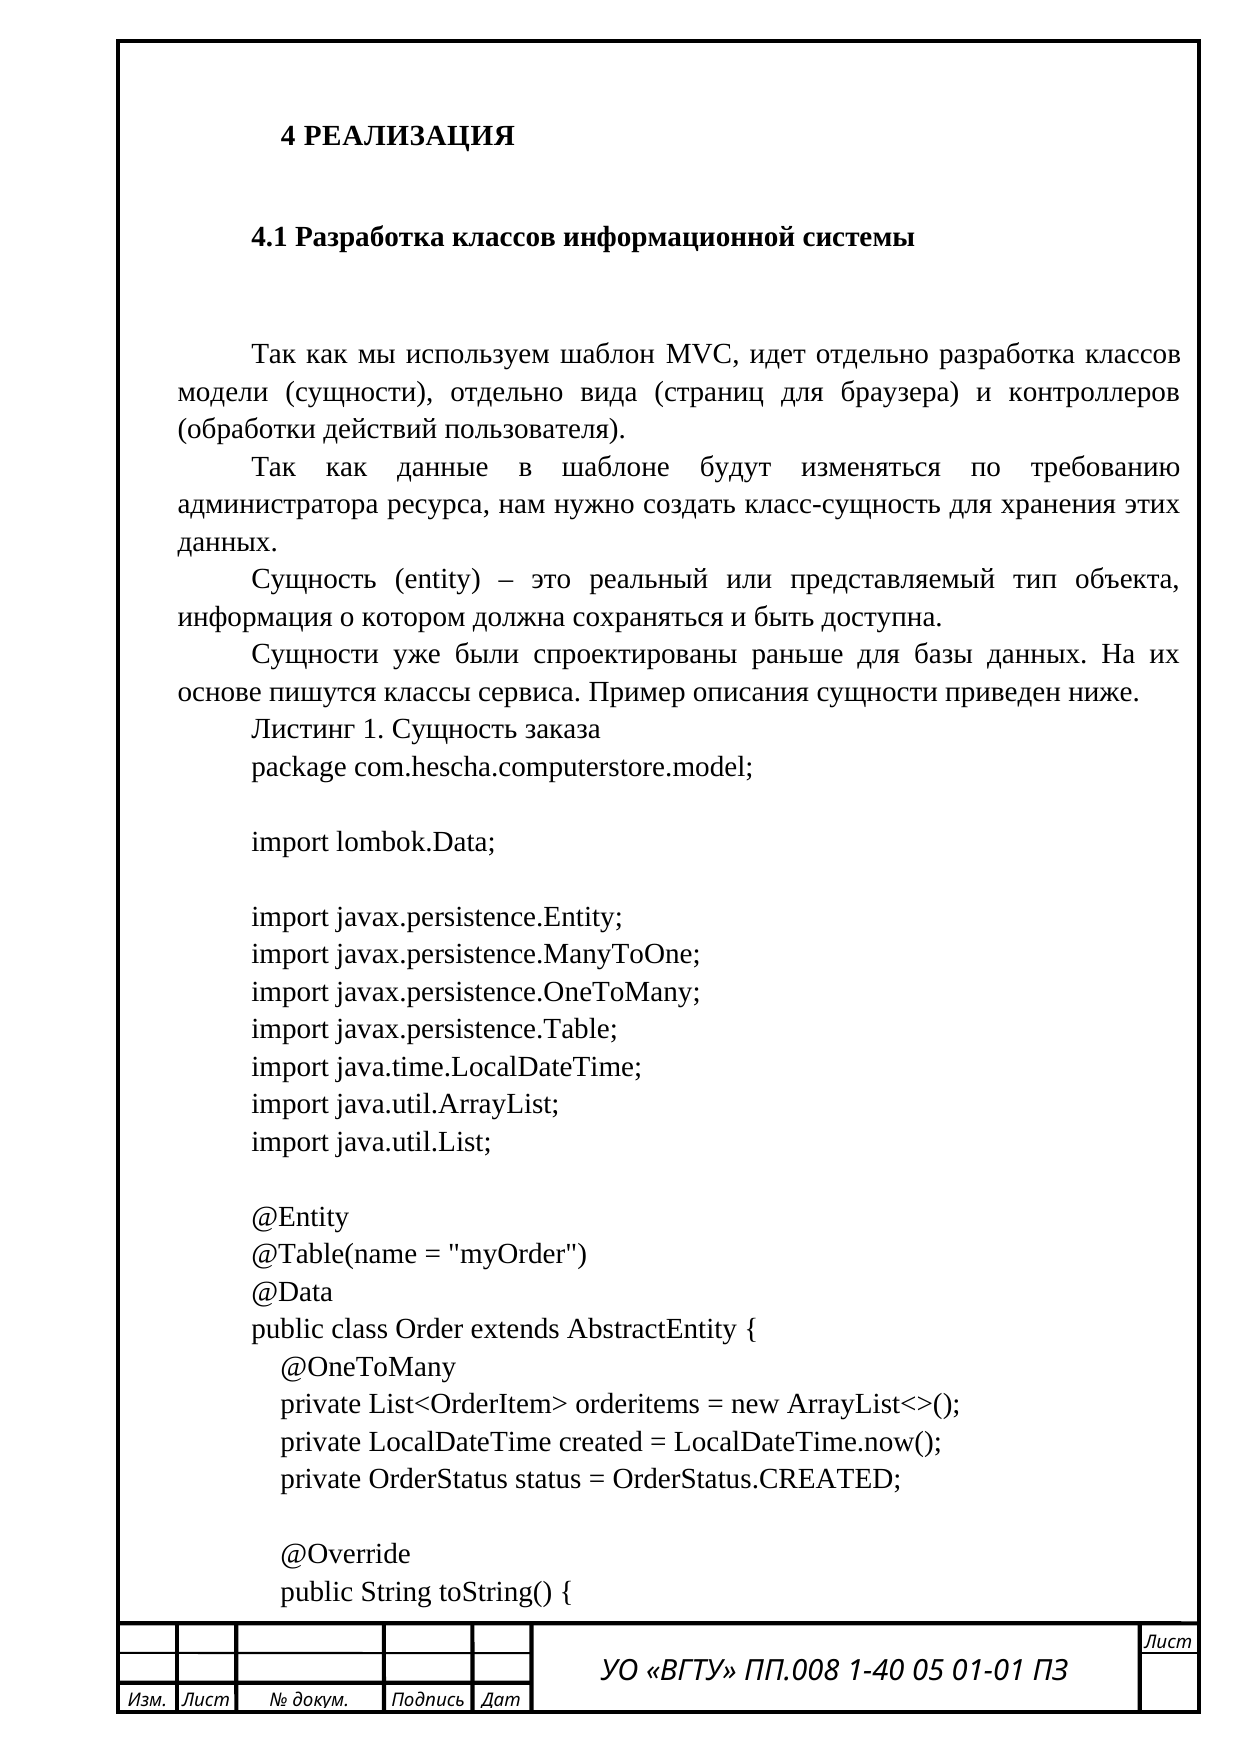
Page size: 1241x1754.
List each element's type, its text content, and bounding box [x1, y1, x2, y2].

text import javax.persistence.Entity; [177, 896, 1181, 934]
text private OrderStatus status = OrderStatus.CREATED; [177, 1459, 1181, 1496]
subtitle 4 Реализация [207, 118, 1137, 152]
text import java.time.LocalDateTime; [177, 1046, 1181, 1084]
text import javax.persistence.ManyToOne; [177, 934, 1181, 971]
text import lombok.Data; [177, 821, 1181, 859]
text Сущности уже были спроектированы раньше для базы данных. На их основе пишутся классы сервиса. Пример описания сущности приведен ниже. [177, 634, 1181, 709]
text import javax.persistence.Table; [177, 1009, 1181, 1046]
subtitle 4.1 Разработка классов информационной системы [251, 219, 1181, 252]
text public class Order extends AbstractEntity { [177, 1309, 1181, 1346]
text Так как мы используем шаблон MVC, идет отдельно разработка классов модели (сущности), отдельно вида (страниц для браузера) и контроллеров (обработки действий пользователя). [177, 334, 1181, 446]
text @OneToMany [177, 1346, 1181, 1384]
text private LocalDateTime created = LocalDateTime.now(); [177, 1421, 1181, 1459]
text package com.hescha.computerstore.model; [177, 746, 1181, 784]
text @Table(name = "myOrder") [177, 1234, 1181, 1271]
text Так как данные в шаблоне будут изменяться по требованию администратора ресурса, нам нужно создать класс-сущность для хранения этих данных. [177, 446, 1181, 559]
text private List<OrderItem> orderitems = new ArrayList<>(); [177, 1384, 1181, 1421]
text Сущность (entity) – это реальный или представляемый тип объекта, информация о котором должна сохраняться и быть доступна. [177, 559, 1181, 634]
text import javax.persistence.OneToMany; [177, 971, 1181, 1009]
text @Override [177, 1534, 1181, 1571]
text @Data [177, 1271, 1181, 1309]
text Листинг 1. Сущность заказа [177, 709, 1181, 746]
text @Entity [177, 1196, 1181, 1234]
text public String toString() { [177, 1571, 1181, 1609]
text import java.util.List; [177, 1121, 1181, 1159]
text import java.util.ArrayList; [177, 1084, 1181, 1121]
